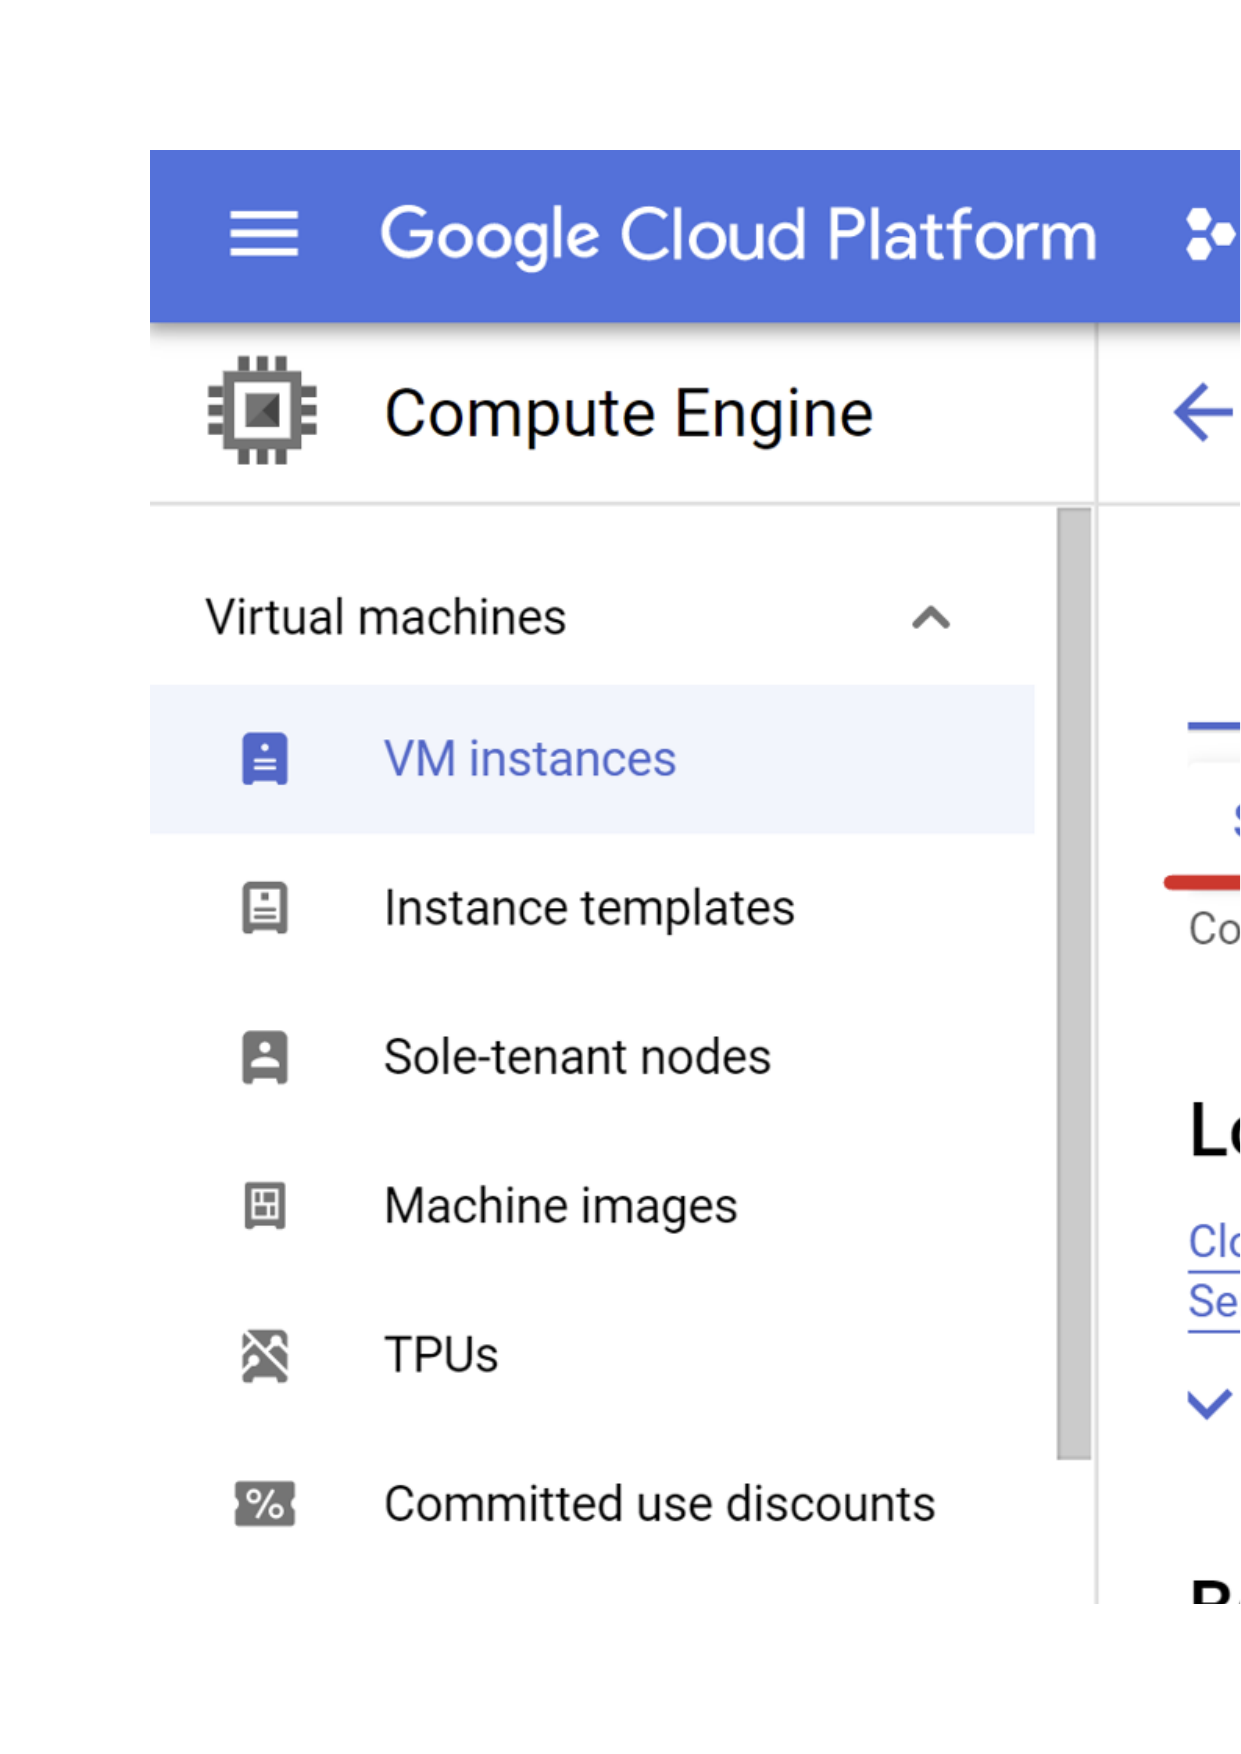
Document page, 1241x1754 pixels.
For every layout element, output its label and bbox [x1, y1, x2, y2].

picture [150, 150, 1241, 1604]
